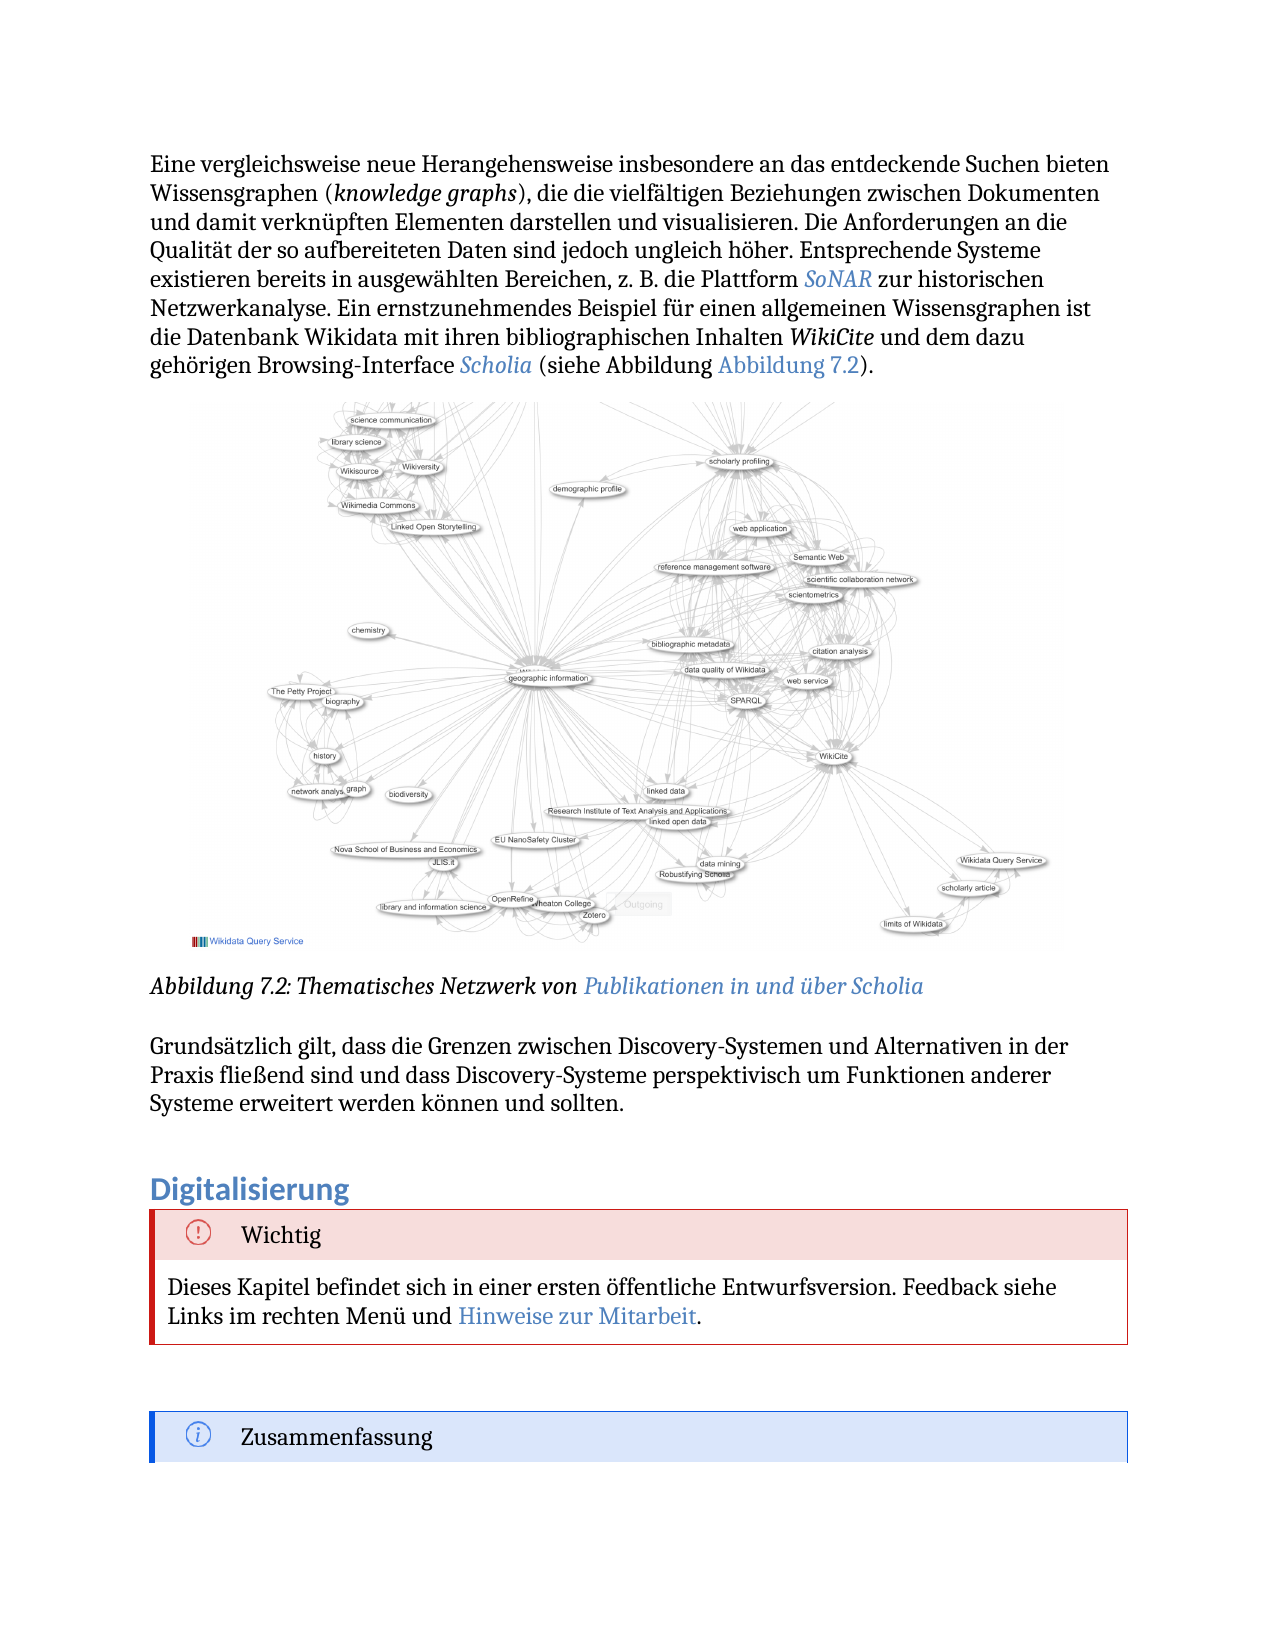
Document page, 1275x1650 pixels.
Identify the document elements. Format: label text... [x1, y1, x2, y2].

table_header Zusammenfassung [155, 1412, 1127, 1462]
picture [186, 1219, 211, 1245]
picture [186, 1421, 211, 1447]
table_cell Dieses Kapitel befindet sich in einer ersten öffentliche Entwurfsversion. Feedback siehe Links im rechten Menü und Hinweise zur Mitarbeit. [155, 1260, 1127, 1344]
subtitle Digitalisierung [150, 1168, 1125, 1209]
picture [188, 402, 1064, 951]
table_header Abbildung 7.2: Thematisches Netzwerk von Publikationen in und über Scholia [139, 399, 1114, 1013]
table_header Wichtig [155, 1210, 1127, 1260]
text Eine vergleichsweise neue Herangehensweise insbesondere an das entdeckende Suchen bieten Wissensgraphen (knowledge graphs), die die vielfältigen Beziehungen zwischen Dokumenten und damit verknüpften Elementen darstellen und visualisieren. Die Anforderungen an die Qualität der so aufbereiteten Daten sind jedoch ungleich höher. Entsprechende Systeme existieren bereits in ausgewählten Bereichen, z. B. die Plattform SoNAR zur historischen Netzwerkanalyse. Ein ernstzunehmendes Beispiel für einen allgemeinen Wissensgraphen ist die Datenbank Wikidata mit ihren bibliographischen Inhalten WikiCite und dem dazu gehörigen Browsing-Interface Scholia (siehe Abbildung Abbildung 7.2). [150, 150, 1125, 380]
text Grundsätzlich gilt, dass die Grenzen zwischen Discovery-Systemen und Alternativen in der Praxis fließend sind und dass Discovery-Systeme perspektivisch um Funktionen anderer Systeme erweitert werden können und sollten. [150, 1032, 1125, 1118]
